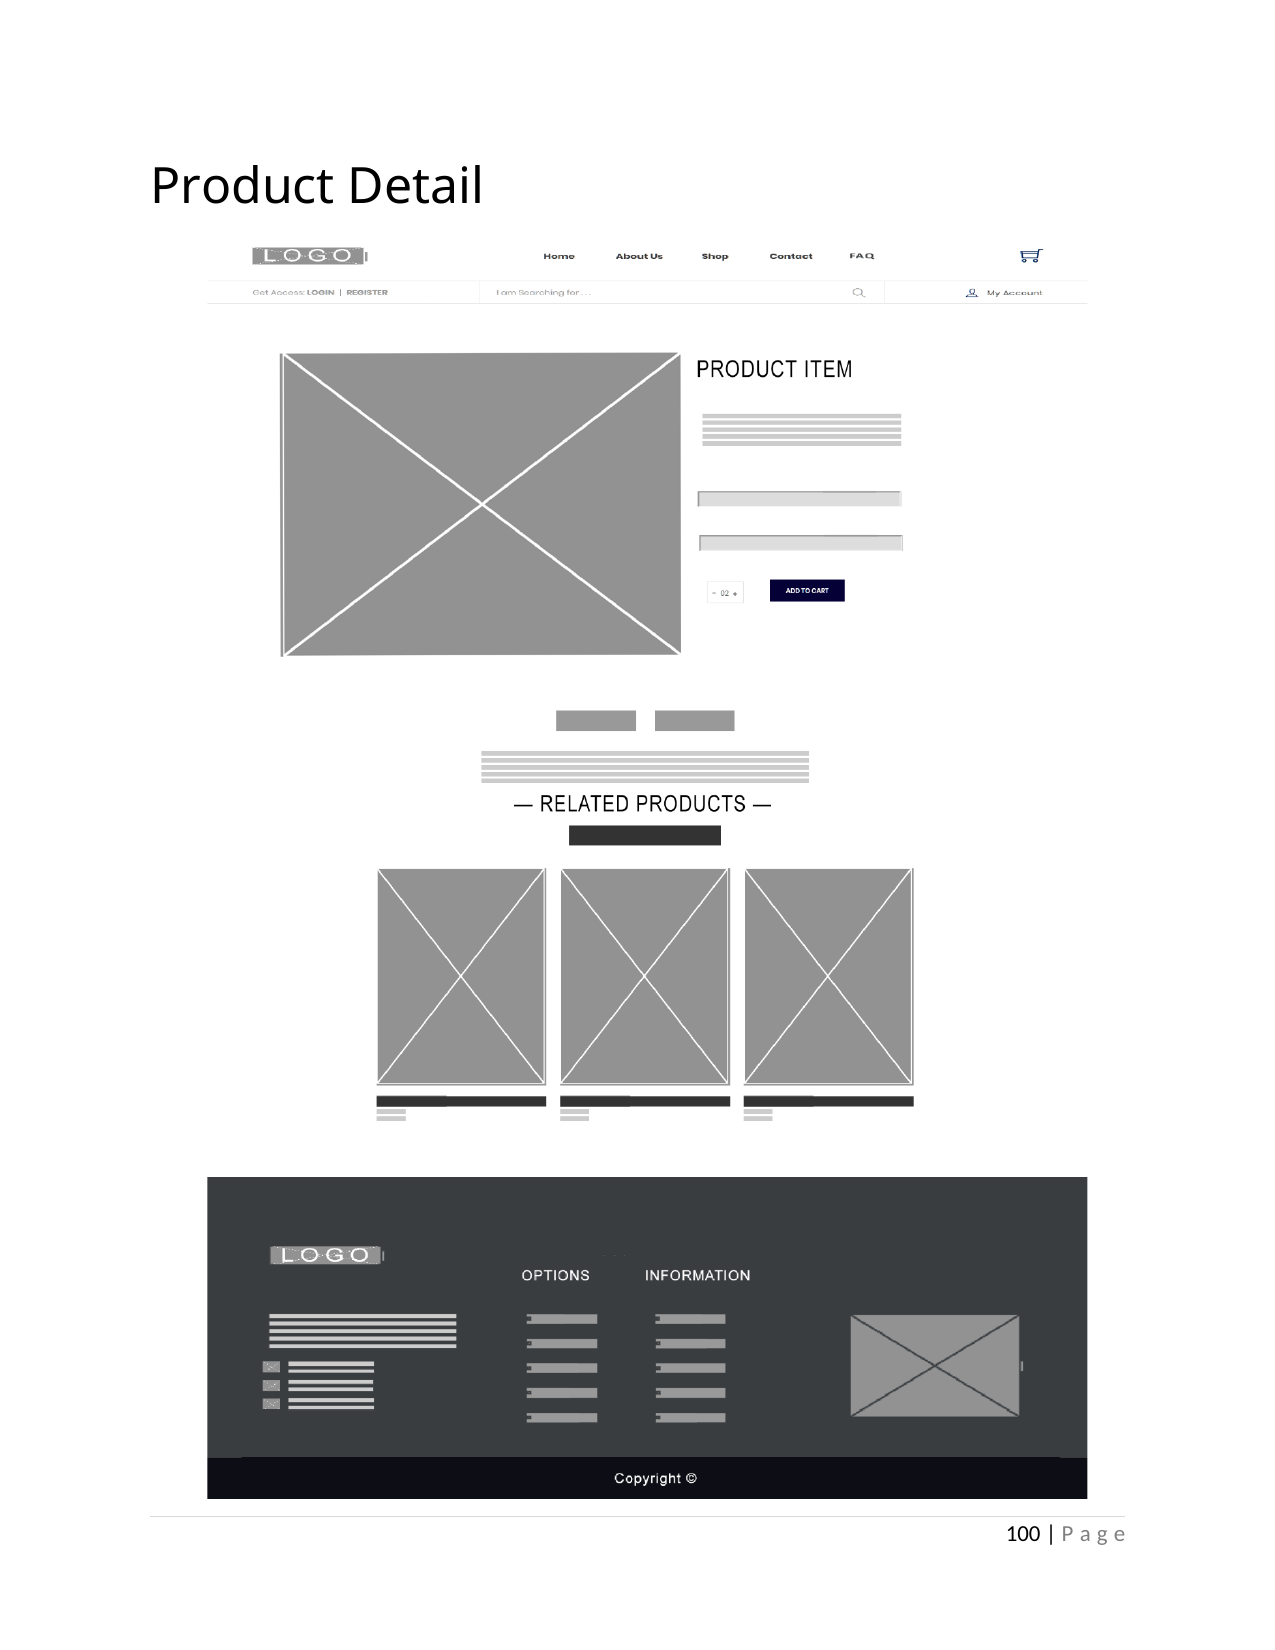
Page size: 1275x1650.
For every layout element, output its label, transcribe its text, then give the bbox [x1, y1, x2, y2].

text Product Detail [150, 150, 1125, 218]
picture [207, 232, 1088, 1499]
